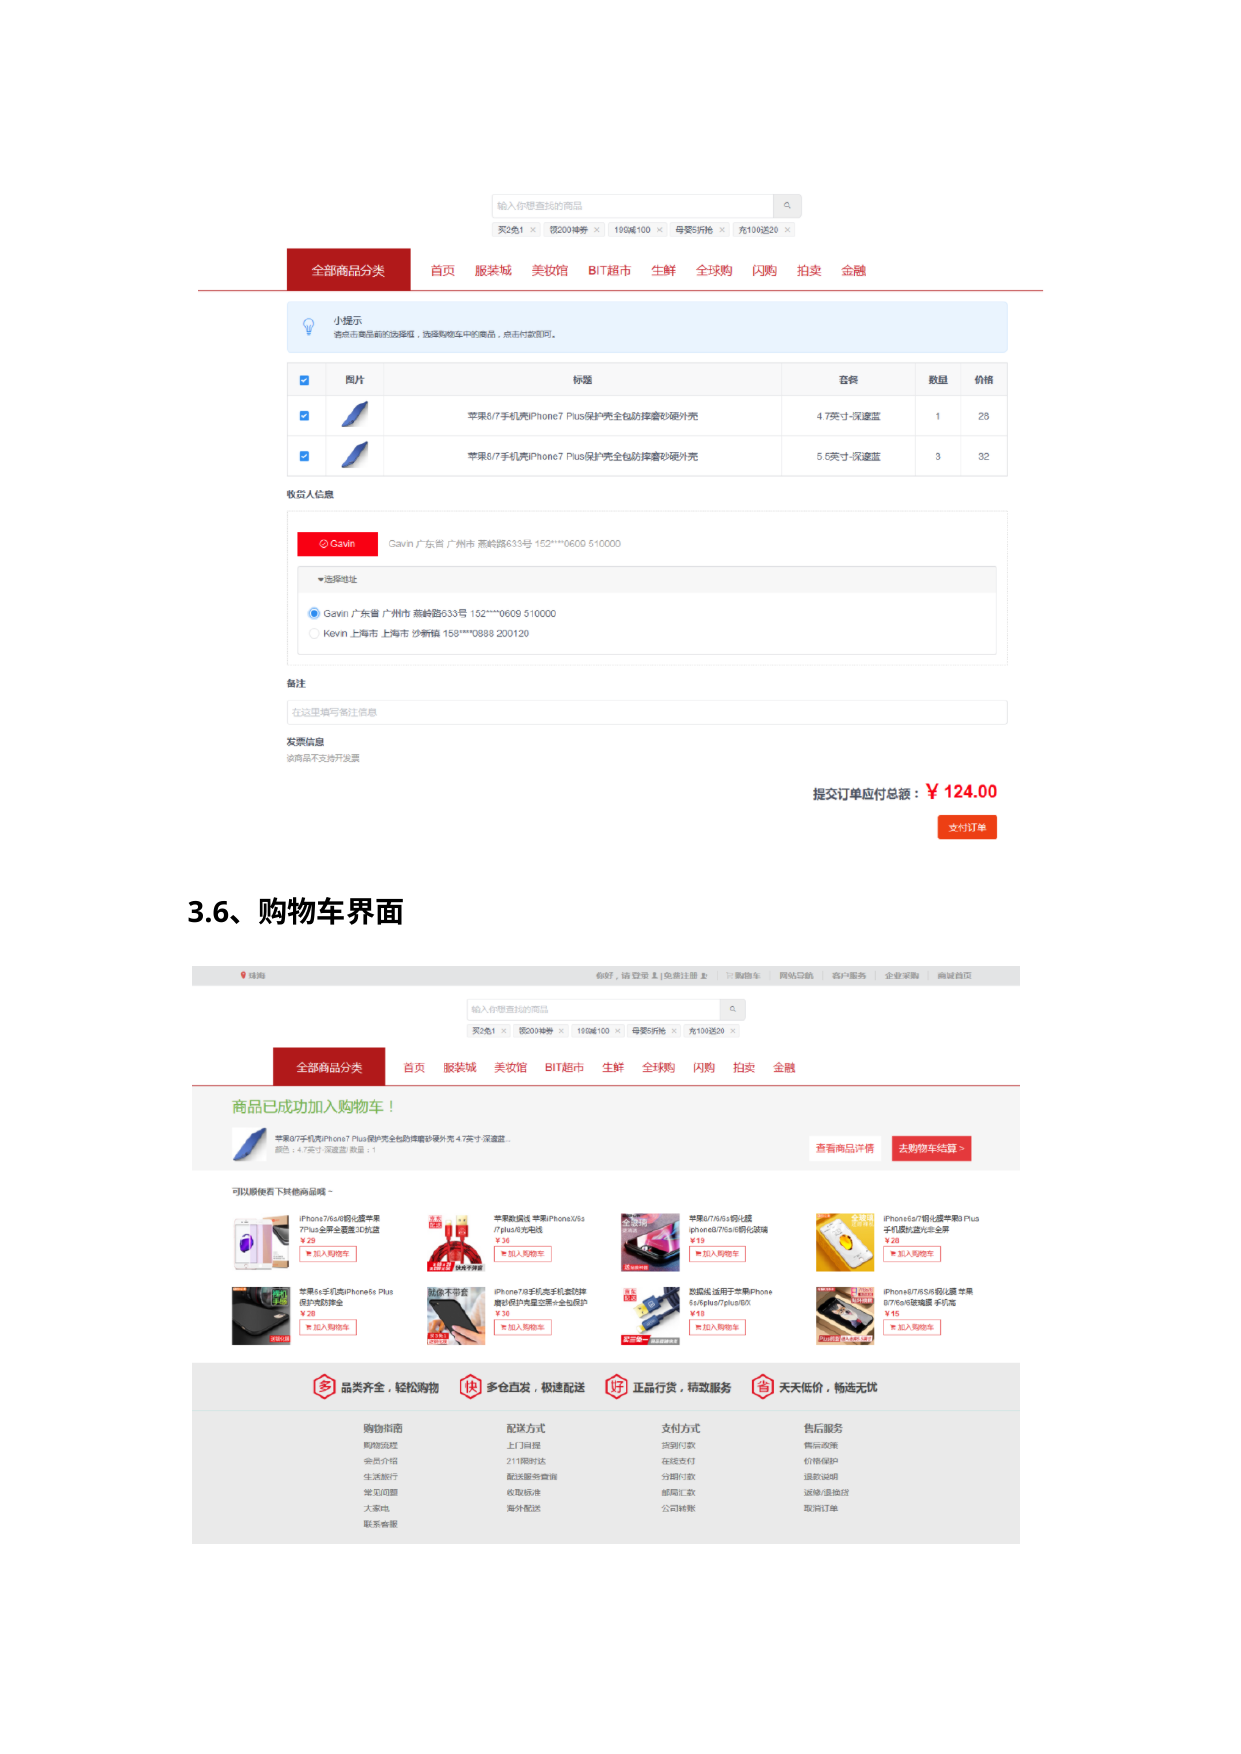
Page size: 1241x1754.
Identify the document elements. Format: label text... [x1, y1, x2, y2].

text 3.6、购物车界面 [187, 877, 1053, 942]
picture [187, 957, 1044, 1544]
picture [187, 177, 1044, 861]
